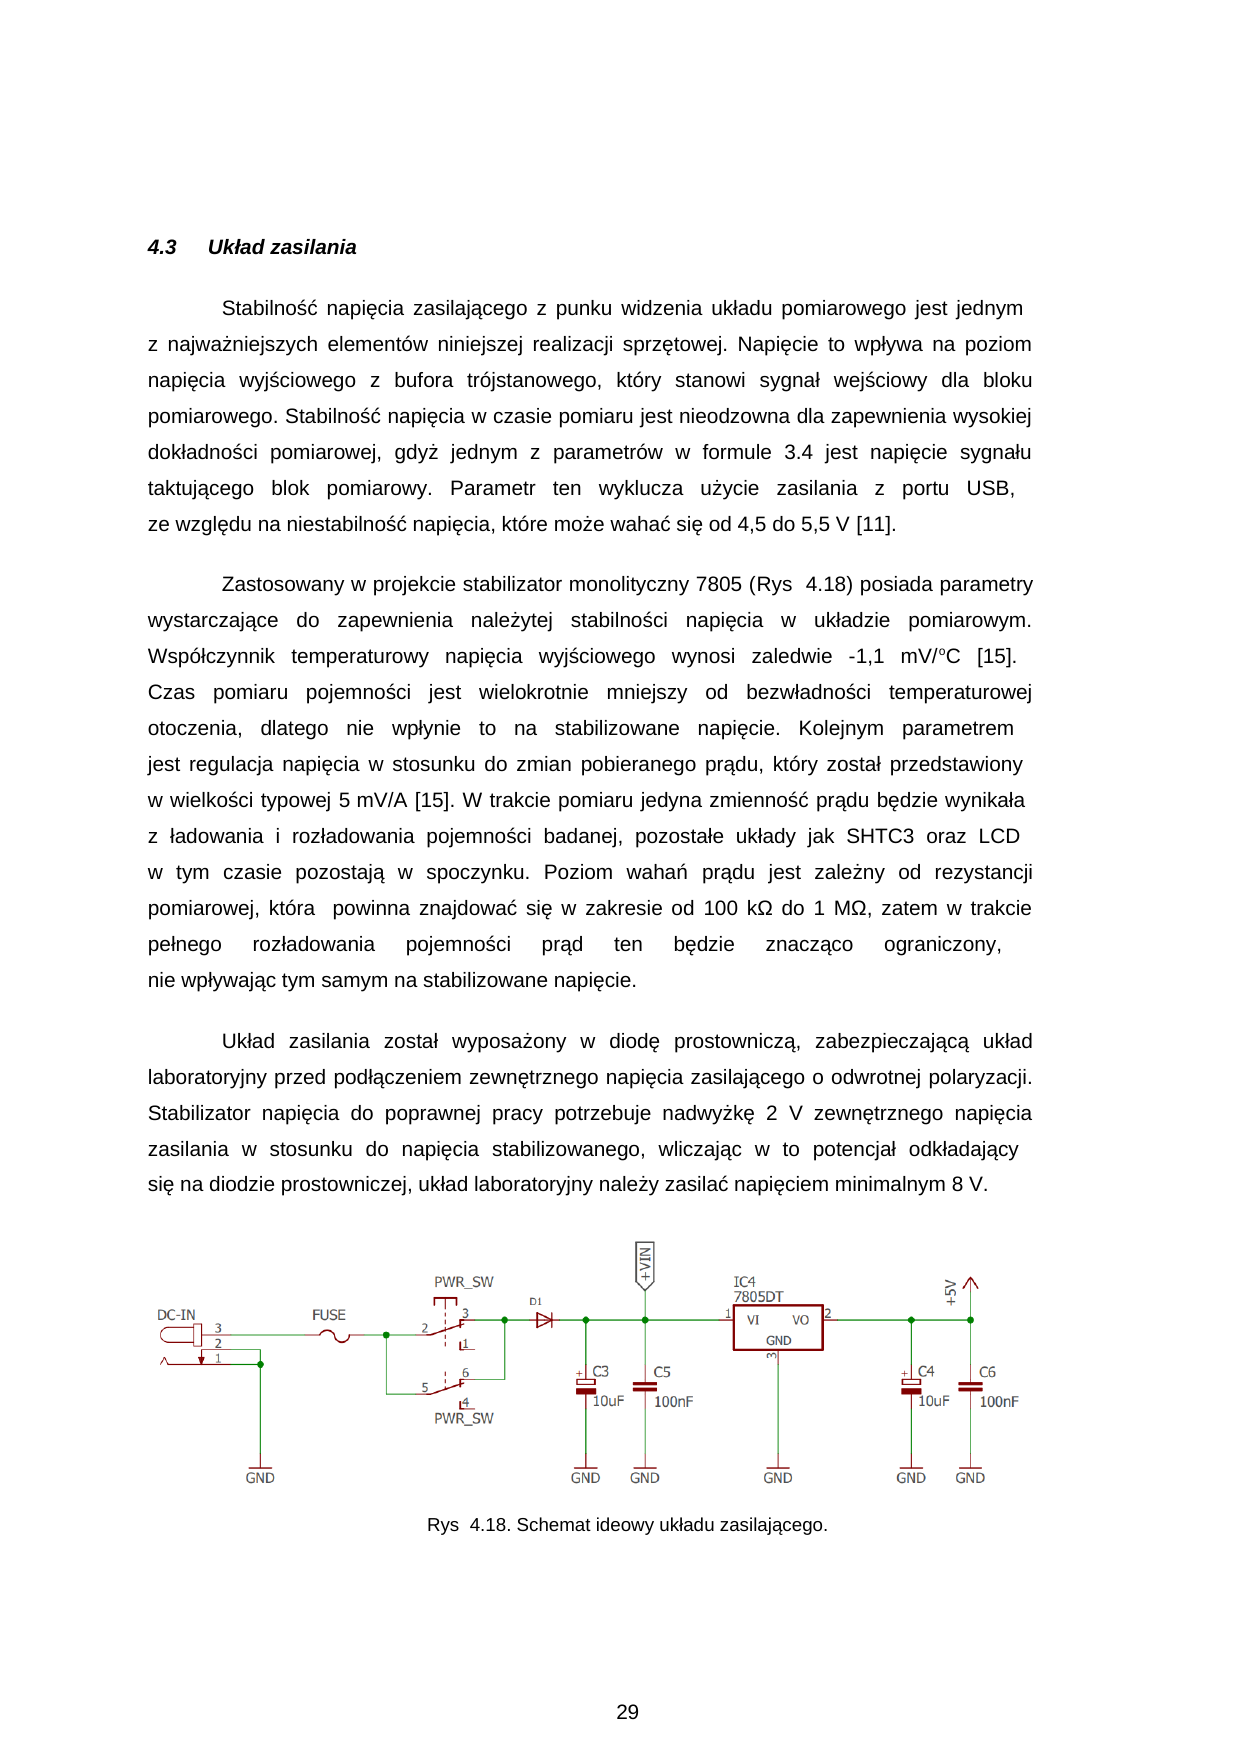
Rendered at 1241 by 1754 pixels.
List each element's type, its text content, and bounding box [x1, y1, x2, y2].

subtitle Układ zasilania [148, 235, 1033, 259]
picture [147, 1233, 1034, 1490]
text Stabilność napięcia zasilającego z punku widzenia układu pomiarowego jest jednym z najważniejszych elementów niniejszej realizacji sprzętowej. Napięcie to wpływa na poziom napięcia wyjściowego z bufora trójstanowego, który stanowi sygnał wejściowy dla bloku pomiarowego. Stabilność napięcia w czasie pomiaru jest nieodzowna dla zapewnienia wysokiej dokładności pomiarowej, gdyż jednym z parametrów w formule 3.4 jest napięcie sygnału taktującego blok pomiarowy. Parametr ten wyklucza użycie zasilania z portu USB, ze względu na niestabilność napięcia, które może wahać się od 4,5 do 5,5 V [11]. [148, 296, 1033, 535]
text Układ zasilania został wyposażony w diodę prostowniczą, zabezpieczającą układ laboratoryjny przed podłączeniem zewnętrznego napięcia zasilającego o odwrotnej polaryzacji. Stabilizator napięcia do poprawnej pracy potrzebuje nadwyżkę 2 V zewnętrznego napięcia zasilania w stosunku do napięcia stabilizowanego, wliczając w to potencjał odkładający się na diodzie prostowniczej, układ laboratoryjny należy zasilać napięciem minimalnym 8 V. [148, 1028, 1033, 1196]
